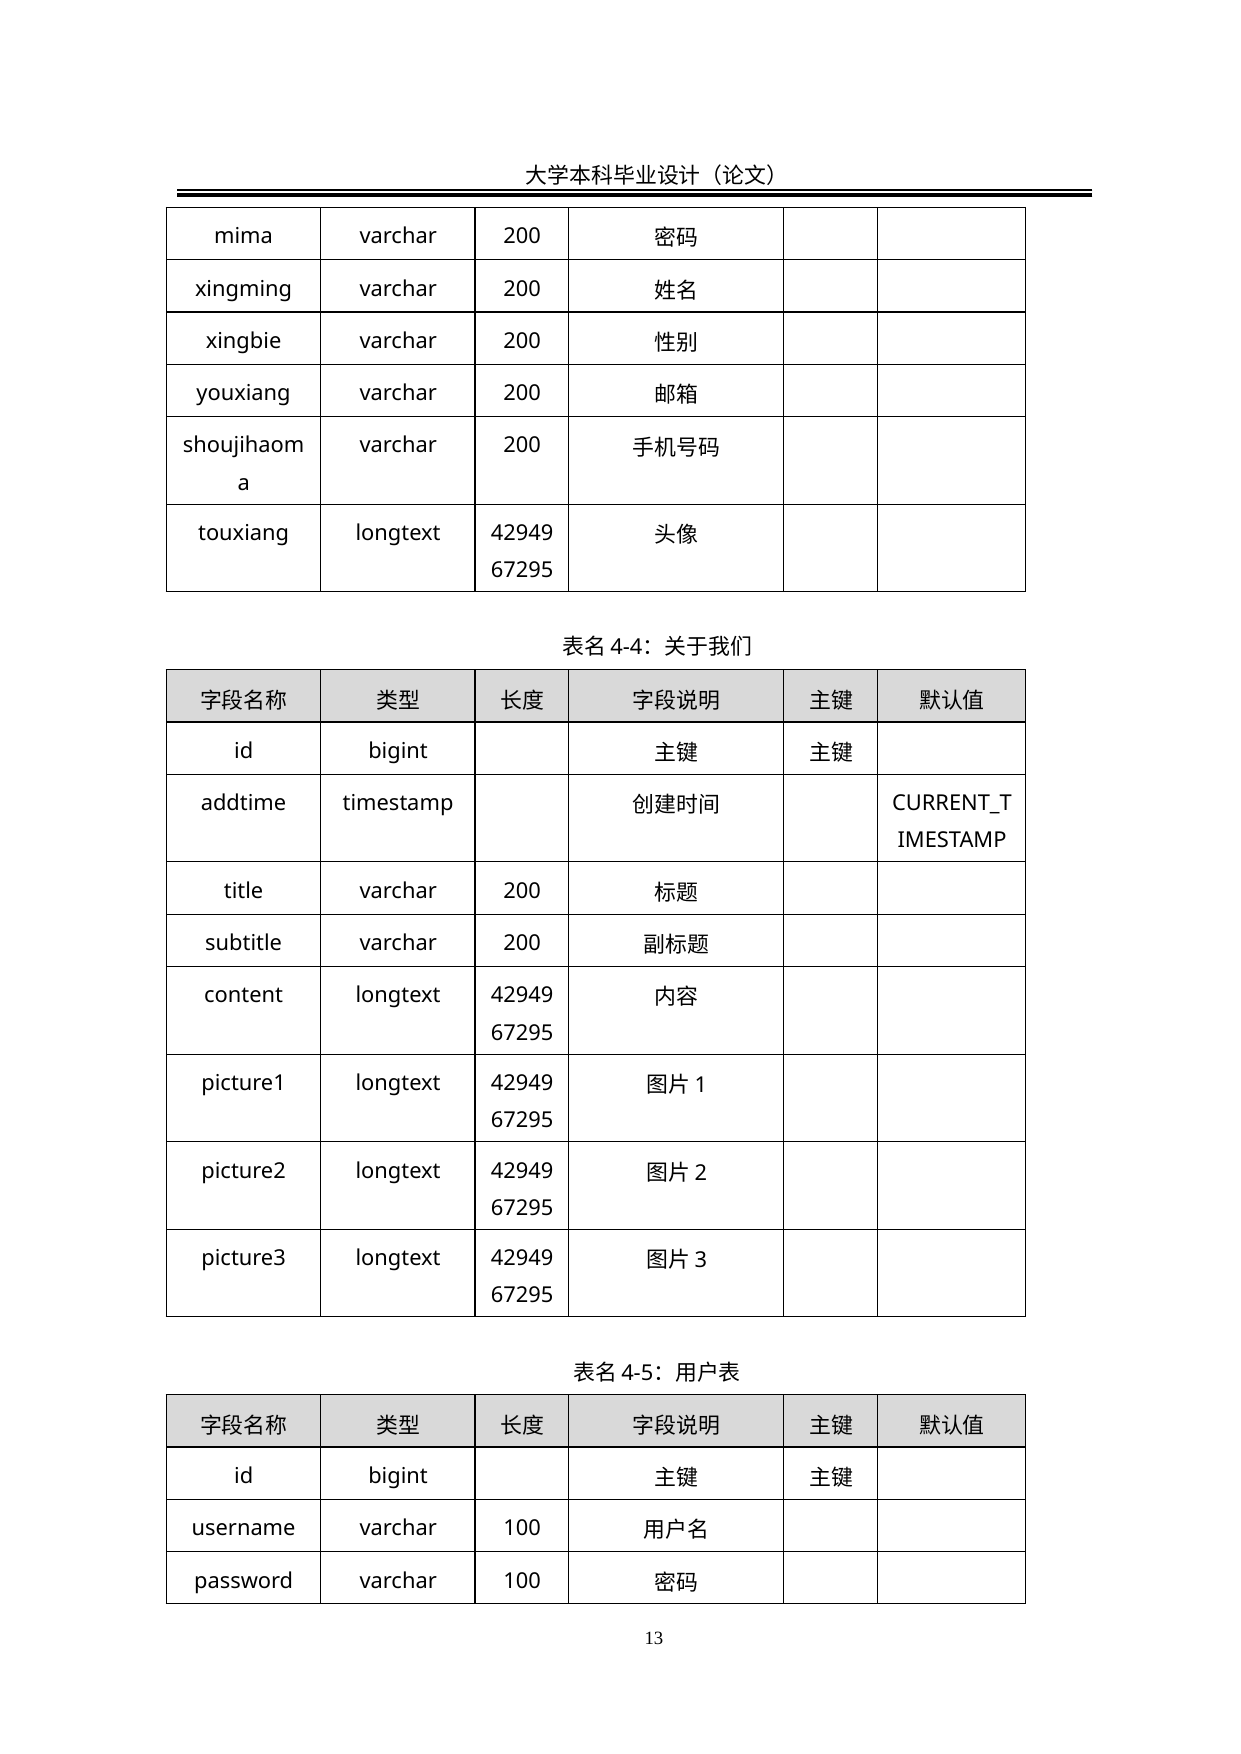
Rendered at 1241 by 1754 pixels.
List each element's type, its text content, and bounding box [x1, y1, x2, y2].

table_cell 主键 [784, 723, 877, 774]
table_cell mima [167, 208, 320, 259]
table_cell 200 [476, 915, 568, 966]
table_cell title [167, 862, 320, 913]
table_cell varchar [321, 365, 474, 416]
table_cell [784, 208, 877, 259]
table_header 字段名称 [167, 1395, 320, 1446]
table_cell longtext [321, 1230, 474, 1316]
table_cell username [167, 1500, 320, 1551]
table_cell [878, 1230, 1025, 1316]
table_cell longtext [321, 1142, 474, 1229]
table_cell 主键 [784, 1448, 877, 1499]
table_cell [784, 915, 877, 966]
table_cell varchar [321, 313, 474, 364]
table_cell 头像 [569, 505, 783, 591]
table_cell picture1 [167, 1055, 320, 1141]
table_header 主键 [784, 670, 877, 721]
table_header 类型 [321, 1395, 474, 1446]
table_cell 手机号码 [569, 417, 783, 503]
table_cell varchar [321, 417, 474, 503]
table_cell [878, 1142, 1025, 1229]
text 表名4-5：用户表 [177, 1354, 1092, 1386]
table_cell 邮箱 [569, 365, 783, 416]
table_cell 100 [476, 1552, 568, 1603]
table_cell [784, 1142, 877, 1229]
table_cell 4294967295 [476, 1055, 568, 1141]
table_cell subtitle [167, 915, 320, 966]
table_cell [878, 260, 1025, 311]
table_cell [878, 1500, 1025, 1551]
table_cell varchar [321, 208, 474, 259]
table_cell [784, 365, 877, 416]
table_cell [476, 775, 568, 861]
table_cell 姓名 [569, 260, 783, 311]
table_header 字段名称 [167, 670, 320, 721]
table_cell bigint [321, 1448, 474, 1499]
table_cell [784, 1055, 877, 1141]
table_cell [784, 967, 877, 1053]
table_cell 主键 [569, 723, 783, 774]
table_header 主键 [784, 1395, 877, 1446]
table_cell 100 [476, 1500, 568, 1551]
table_cell varchar [321, 915, 474, 966]
table_cell longtext [321, 505, 474, 591]
table_cell [784, 417, 877, 503]
table_cell password [167, 1552, 320, 1603]
table_cell [878, 1448, 1025, 1499]
table_cell [878, 967, 1025, 1053]
table_cell [878, 723, 1025, 774]
table_cell varchar [321, 862, 474, 913]
table_cell 200 [476, 208, 568, 259]
table_cell varchar [321, 1500, 474, 1551]
table_cell youxiang [167, 365, 320, 416]
table_cell bigint [321, 723, 474, 774]
table_cell xingbie [167, 313, 320, 364]
table_cell 标题 [569, 862, 783, 913]
table_cell [878, 1055, 1025, 1141]
table_cell shoujihaoma [167, 417, 320, 503]
table_cell 4294967295 [476, 505, 568, 591]
table_cell [784, 1552, 877, 1603]
table_cell 图片1 [569, 1055, 783, 1141]
table_cell [878, 365, 1025, 416]
table_cell [784, 505, 877, 591]
table_cell [476, 1448, 568, 1499]
table_cell 主键 [569, 1448, 783, 1499]
table_header 长度 [476, 1395, 568, 1446]
table_cell 创建时间 [569, 775, 783, 861]
table_cell 200 [476, 417, 568, 503]
table_cell [784, 313, 877, 364]
table_cell [878, 313, 1025, 364]
table_cell 性别 [569, 313, 783, 364]
table_header 字段说明 [569, 1395, 783, 1446]
table_cell addtime [167, 775, 320, 861]
table_cell 用户名 [569, 1500, 783, 1551]
table_cell longtext [321, 1055, 474, 1141]
table_cell 200 [476, 313, 568, 364]
table_cell 内容 [569, 967, 783, 1053]
table_header 类型 [321, 670, 474, 721]
table_cell [784, 775, 877, 861]
table_header 字段说明 [569, 670, 783, 721]
table_cell picture3 [167, 1230, 320, 1316]
table_cell 副标题 [569, 915, 783, 966]
table_cell longtext [321, 967, 474, 1053]
table_cell [878, 915, 1025, 966]
table_cell [784, 862, 877, 913]
table_cell picture2 [167, 1142, 320, 1229]
table_cell 图片2 [569, 1142, 783, 1229]
table_cell [784, 260, 877, 311]
table_cell varchar [321, 260, 474, 311]
table_cell 图片3 [569, 1230, 783, 1316]
table_cell [784, 1500, 877, 1551]
text 表名4-4：关于我们 [177, 629, 1092, 661]
table_header 长度 [476, 670, 568, 721]
table_cell CURRENT_TIMESTAMP [878, 775, 1025, 861]
table_cell id [167, 1448, 320, 1499]
table_cell [878, 505, 1025, 591]
table_cell 4294967295 [476, 1142, 568, 1229]
table_cell timestamp [321, 775, 474, 861]
table_cell [878, 417, 1025, 503]
table_cell [878, 1552, 1025, 1603]
table_cell [476, 723, 568, 774]
table_cell 4294967295 [476, 1230, 568, 1316]
table_cell 4294967295 [476, 967, 568, 1053]
table_header 默认值 [878, 1395, 1025, 1446]
table_cell 200 [476, 365, 568, 416]
table_cell [878, 862, 1025, 913]
table_cell touxiang [167, 505, 320, 591]
table_header 默认值 [878, 670, 1025, 721]
table_cell 密码 [569, 1552, 783, 1603]
table_cell id [167, 723, 320, 774]
table_cell [878, 208, 1025, 259]
table_cell varchar [321, 1552, 474, 1603]
table_cell xingming [167, 260, 320, 311]
table_cell 200 [476, 260, 568, 311]
table_cell [784, 1230, 877, 1316]
table_cell 密码 [569, 208, 783, 259]
table_cell 200 [476, 862, 568, 913]
table_cell content [167, 967, 320, 1053]
